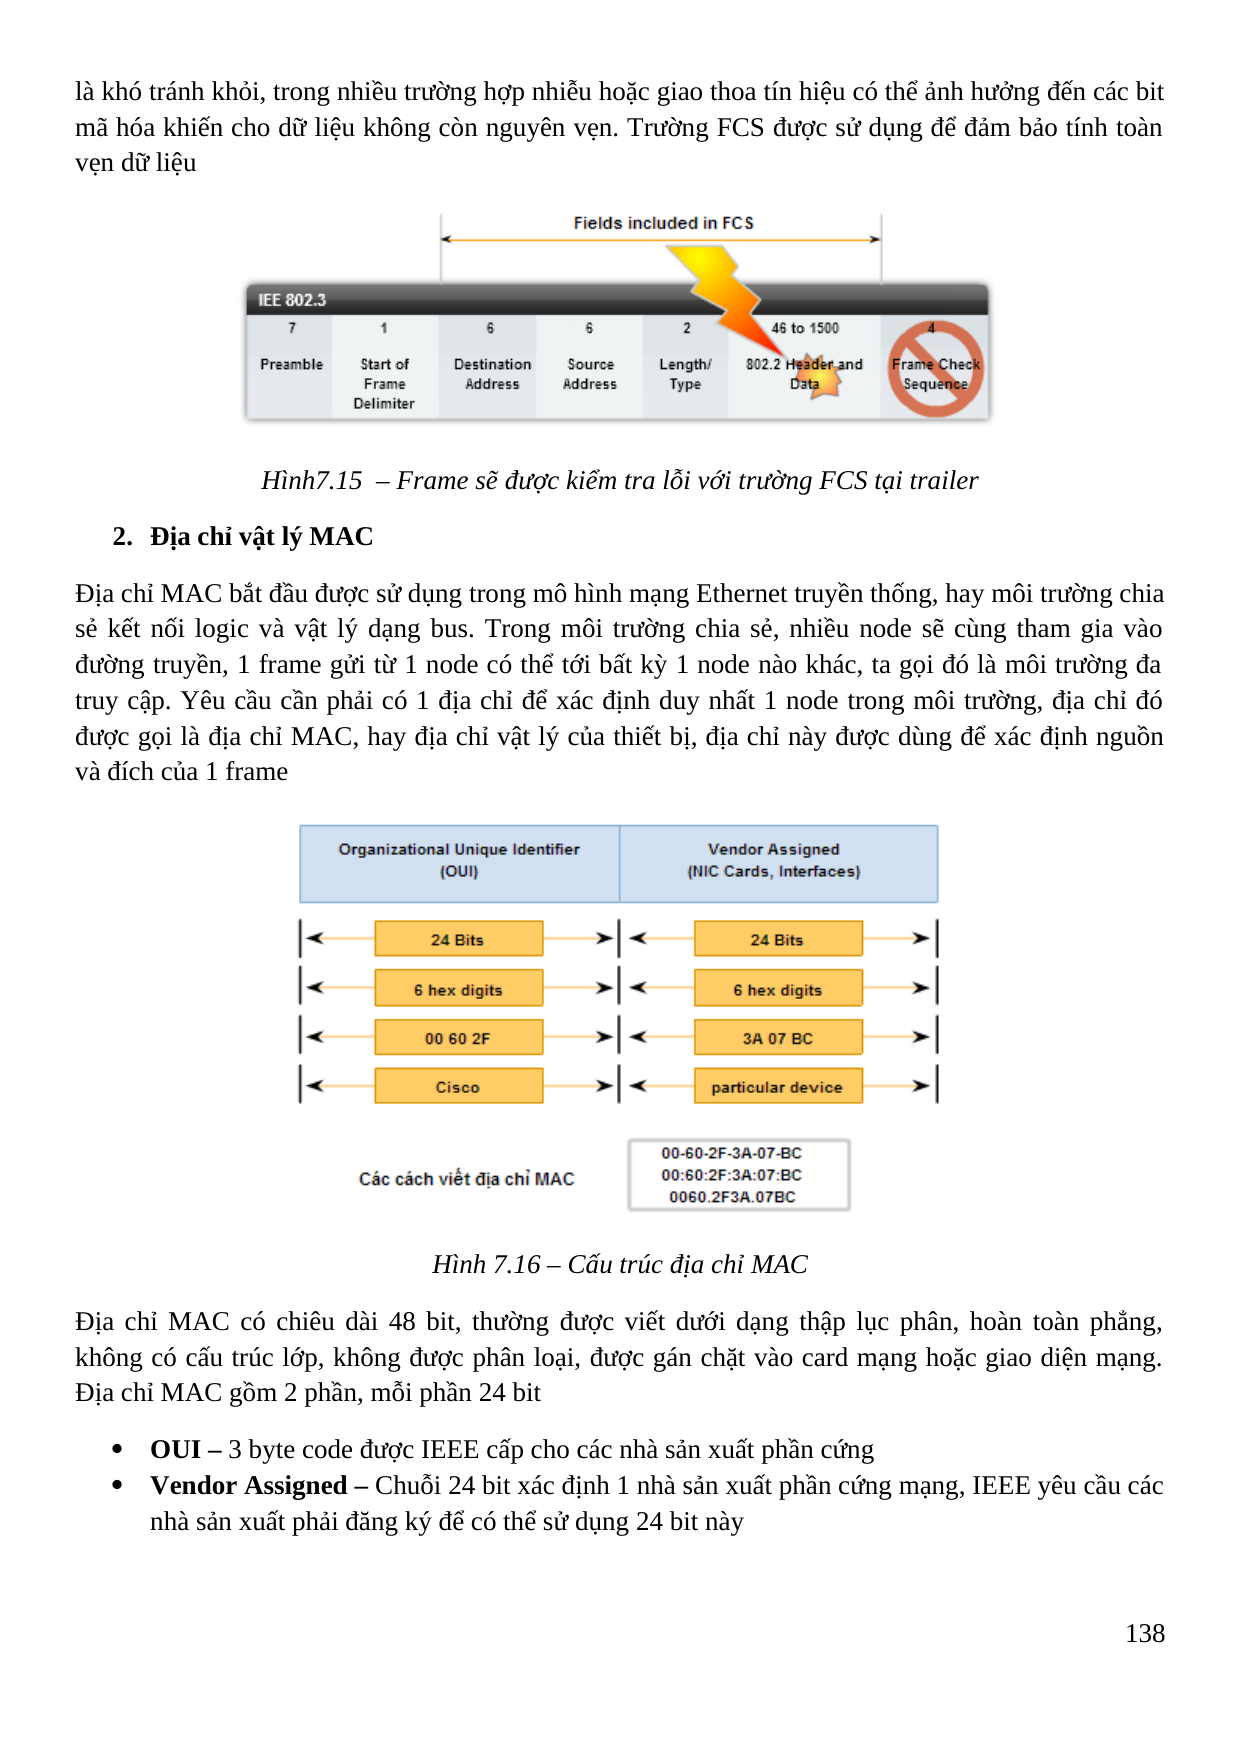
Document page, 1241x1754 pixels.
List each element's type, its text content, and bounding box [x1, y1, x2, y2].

text Địa chỉ MAC bắt đầu được sử dụng trong mô hình mạng Ethernet truyền thống, hay môi trường chia sẻ kết nối logic và vật lý dạng bus. Trong môi trường chia sẻ, nhiều node sẽ cùng tham gia vào đường truyền, 1 frame gửi từ 1 node có thể tới bất kỳ 1 node nào khác, ta gọi đó là môi trường đa truy cập. Yêu cầu cần phải có 1 địa chỉ để xác định duy nhất 1 node trong môi trường, địa chỉ đó được gọi là địa chỉ MAC, hay địa chỉ vật lý của thiết bị, địa chỉ này được dùng để xác định nguồn và đích của 1 frame [75, 577, 1165, 787]
picture [226, 203, 1015, 439]
list Vendor Assigned – Chuỗi 24 bit xác định 1 nhà sản xuất phần cứng mạng, IEEE yêu cầu các nhà sản xuất phải đăng ký để có thể sử dụng 24 bit này [112, 1469, 1165, 1536]
list OUI – 3 byte code được IEEE cấp cho các nhà sản xuất phần cứng [112, 1433, 1165, 1464]
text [75, 75, 1165, 178]
text Hình 7.16 – Cấu trúc địa chỉ MAC [75, 1248, 1165, 1279]
list Địa chỉ vật lý MAC [112, 520, 1165, 551]
text Địa chỉ MAC có chiêu dài 48 bit, thường được viết dưới dạng thập lục phân, hoàn toàn phẳng, không có cấu trúc lớp, không được phân loại, được gán chặt vào card mạng hoặc giao diện mạng. Địa chỉ MAC gồm 2 phần, mỗi phần 24 bit [75, 1305, 1165, 1407]
text Hình7.15 – Frame sẽ được kiểm tra lỗi với trường FCS tại trailer [75, 464, 1165, 495]
picture [285, 812, 956, 1223]
